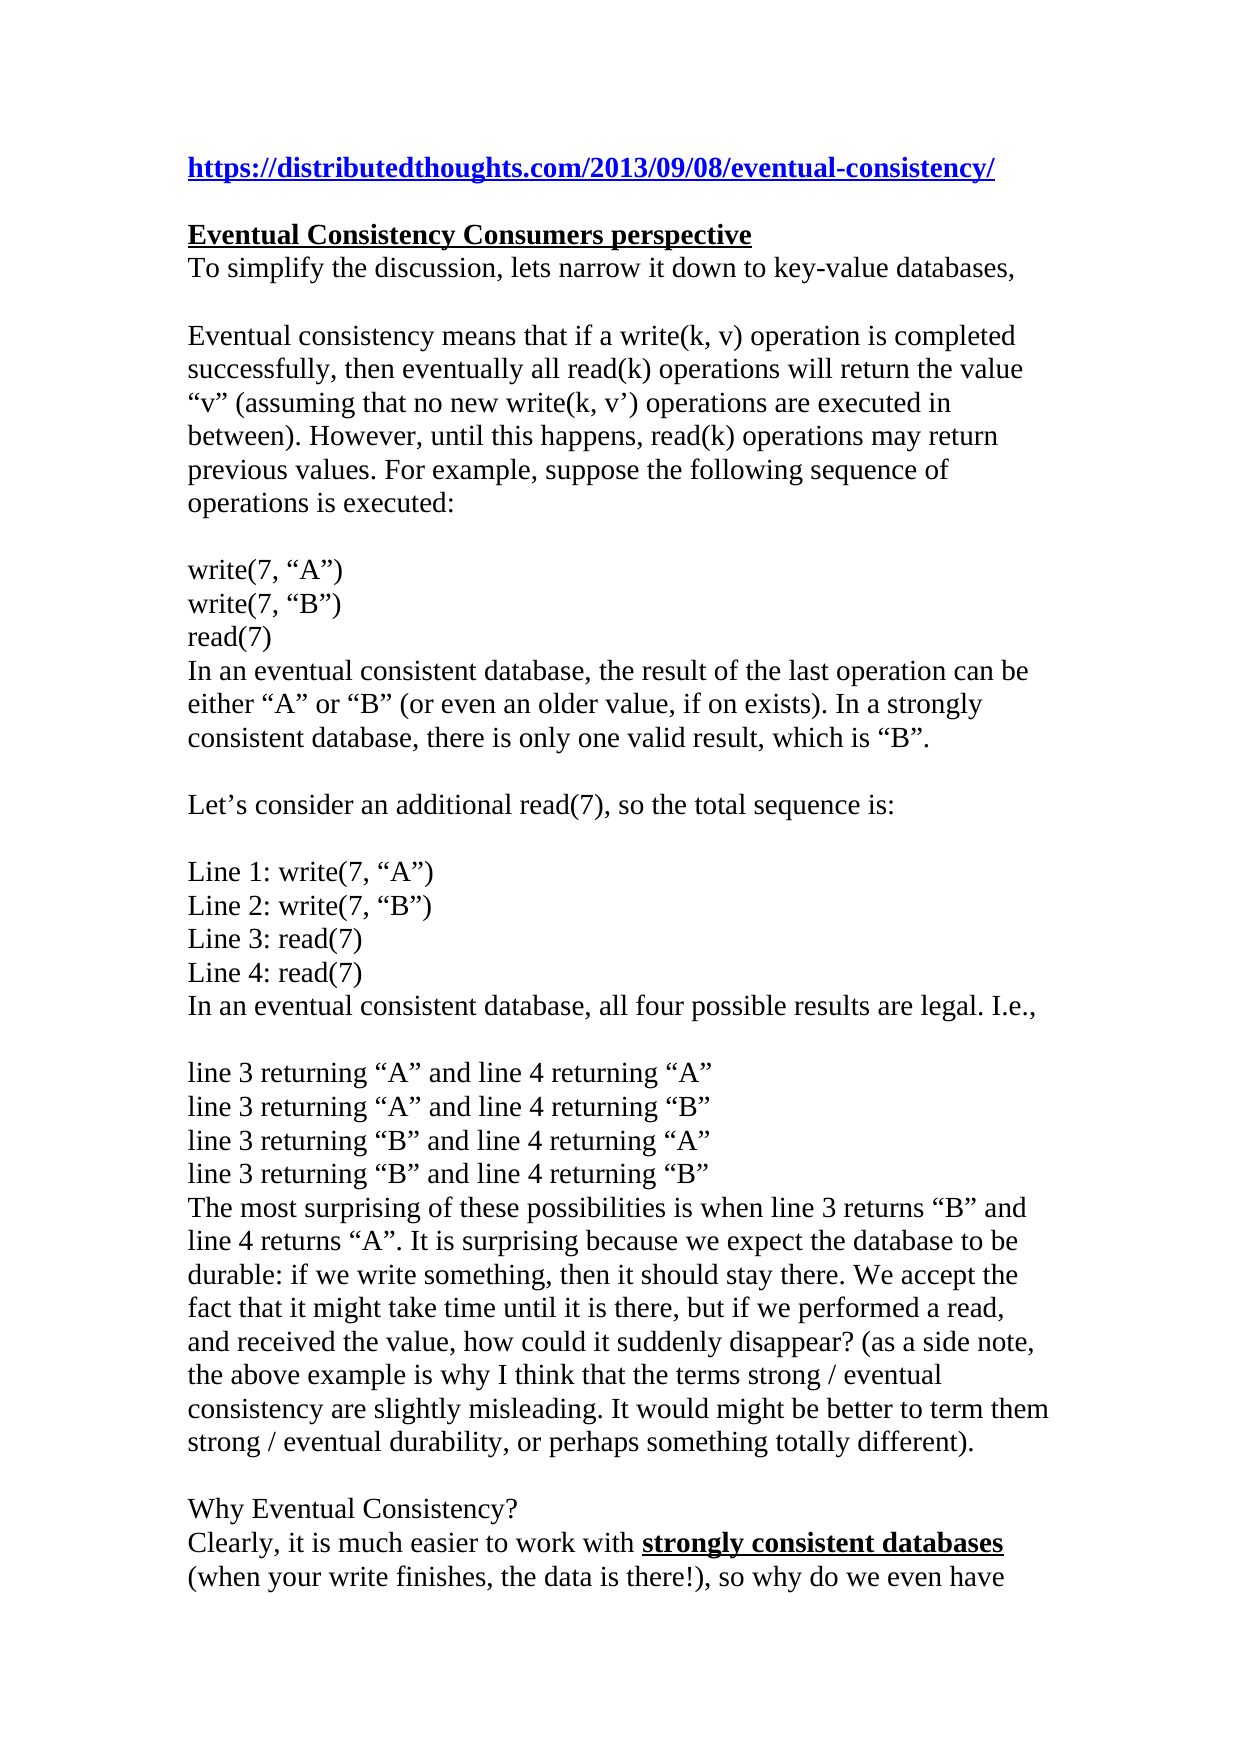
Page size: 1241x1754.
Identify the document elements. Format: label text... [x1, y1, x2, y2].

text Let’s consider an additional read(7), so the total sequence is: [187, 787, 1053, 821]
text Eventual Consistency Consumers perspective [187, 217, 1053, 251]
text To simplify the discussion, lets narrow it down to key-value databases, [187, 251, 1053, 284]
text In an eventual consistent database, all four possible results are legal. I.e., [187, 988, 1053, 1022]
text line 3 returning “B” and line 4 returning “B” [187, 1156, 1053, 1190]
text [187, 1525, 1053, 1592]
text read(7) [187, 619, 1053, 653]
text Line 3: read(7) [187, 921, 1053, 955]
text line 3 returning “A” and line 4 returning “B” [187, 1089, 1053, 1123]
text write(7, “B”) [187, 586, 1053, 619]
text Line 4: read(7) [187, 955, 1053, 988]
text line 3 returning “B” and line 4 returning “A” [187, 1123, 1053, 1156]
text Why Eventual Consistency? [187, 1492, 1053, 1525]
text The most surprising of these possibilities is when line 3 returns “B” and line 4 returns “A”. It is surprising because we expect the database to be durable: if we write something, then it should stay there. We accept the fact that it might take time until it is there, but if we performed a read, and received the value, how could it suddenly disappear? (as a side note, the above example is why I think that the terms strong / eventual consistency are slightly misleading. It would might be better to term them strong / eventual durability, or perhaps something totally different). [187, 1190, 1053, 1458]
text write(7, “A”) [187, 552, 1053, 586]
text https://distributedthoughts.com/2013/09/08/eventual-consistency/ [187, 150, 1053, 183]
text Line 1: write(7, “A”) [187, 854, 1053, 888]
text Line 2: write(7, “B”) [187, 888, 1053, 921]
text line 3 returning “A” and line 4 returning “A” [187, 1056, 1053, 1089]
text Eventual consistency means that if a write(k, v) operation is completed successfully, then eventually all read(k) operations will return the value “v” (assuming that no new write(k, v’) operations are executed in between). However, until this happens, read(k) operations may return previous values. For example, suppose the following sequence of operations is executed: [187, 318, 1053, 519]
text In an eventual consistent database, the result of the last operation can be either “A” or “B” (or even an older value, if on exists). In a strongly consistent database, there is only one valid result, which is “B”. [187, 653, 1053, 754]
